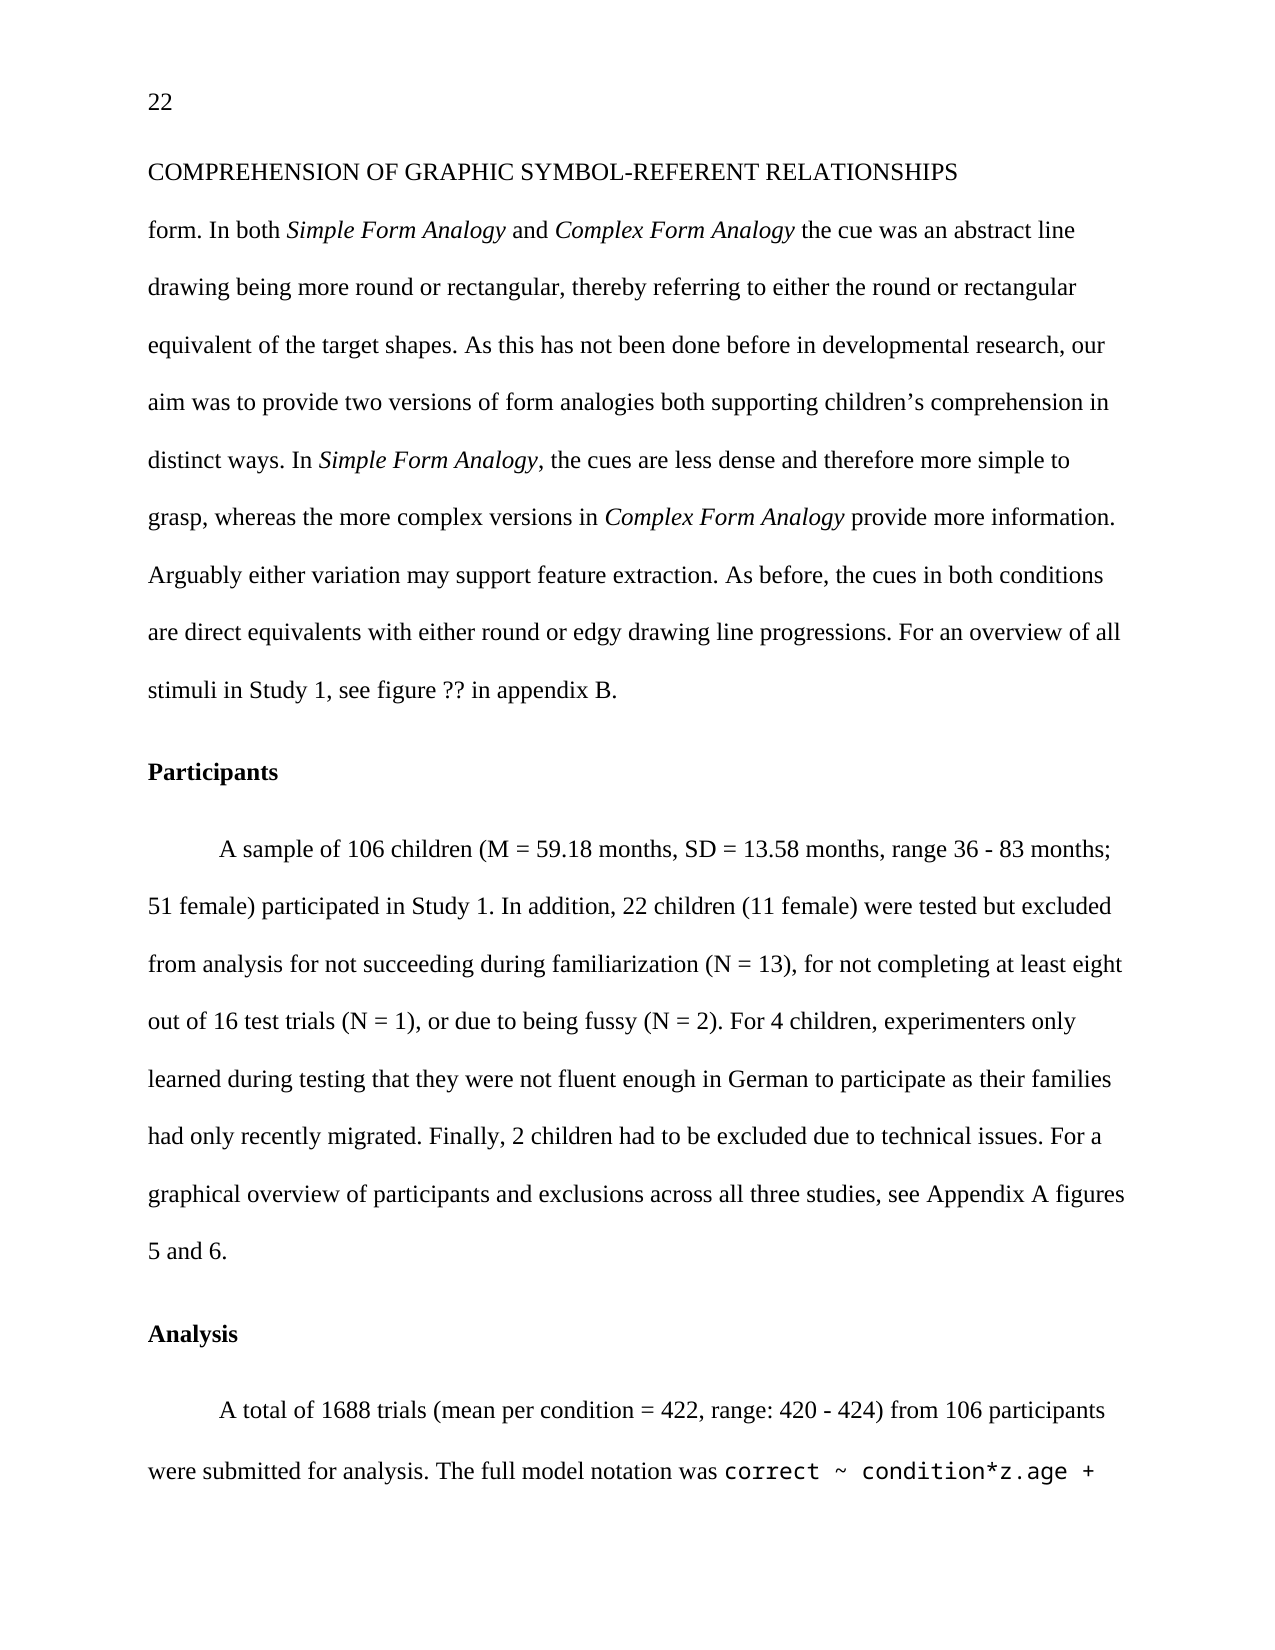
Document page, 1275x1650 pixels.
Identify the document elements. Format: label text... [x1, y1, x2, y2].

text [148, 215, 1127, 704]
subtitle Analysis [148, 1319, 1127, 1347]
subtitle Participants [148, 757, 1127, 786]
text A sample of 106 children (M = 59.18 months, SD = 13.58 months, range 36 - 83 months; 51 female) participated in Study 1. In addition, 22 children (11 female) were tested but excluded from analysis for not succeeding during familiarization (N = 13), for not completing at least eight out of 16 test trials (N = 1), or due to being fussy (N = 2). For 4 children, experimenters only learned during testing that they were not fluent enough in German to participate as their families had only recently migrated. Finally, 2 children had to be excluded due to technical issues. For a graphical overview of participants and exclusions across all three studies, see Appendix A figures 5 and 6. [148, 834, 1127, 1265]
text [148, 1395, 1127, 1486]
